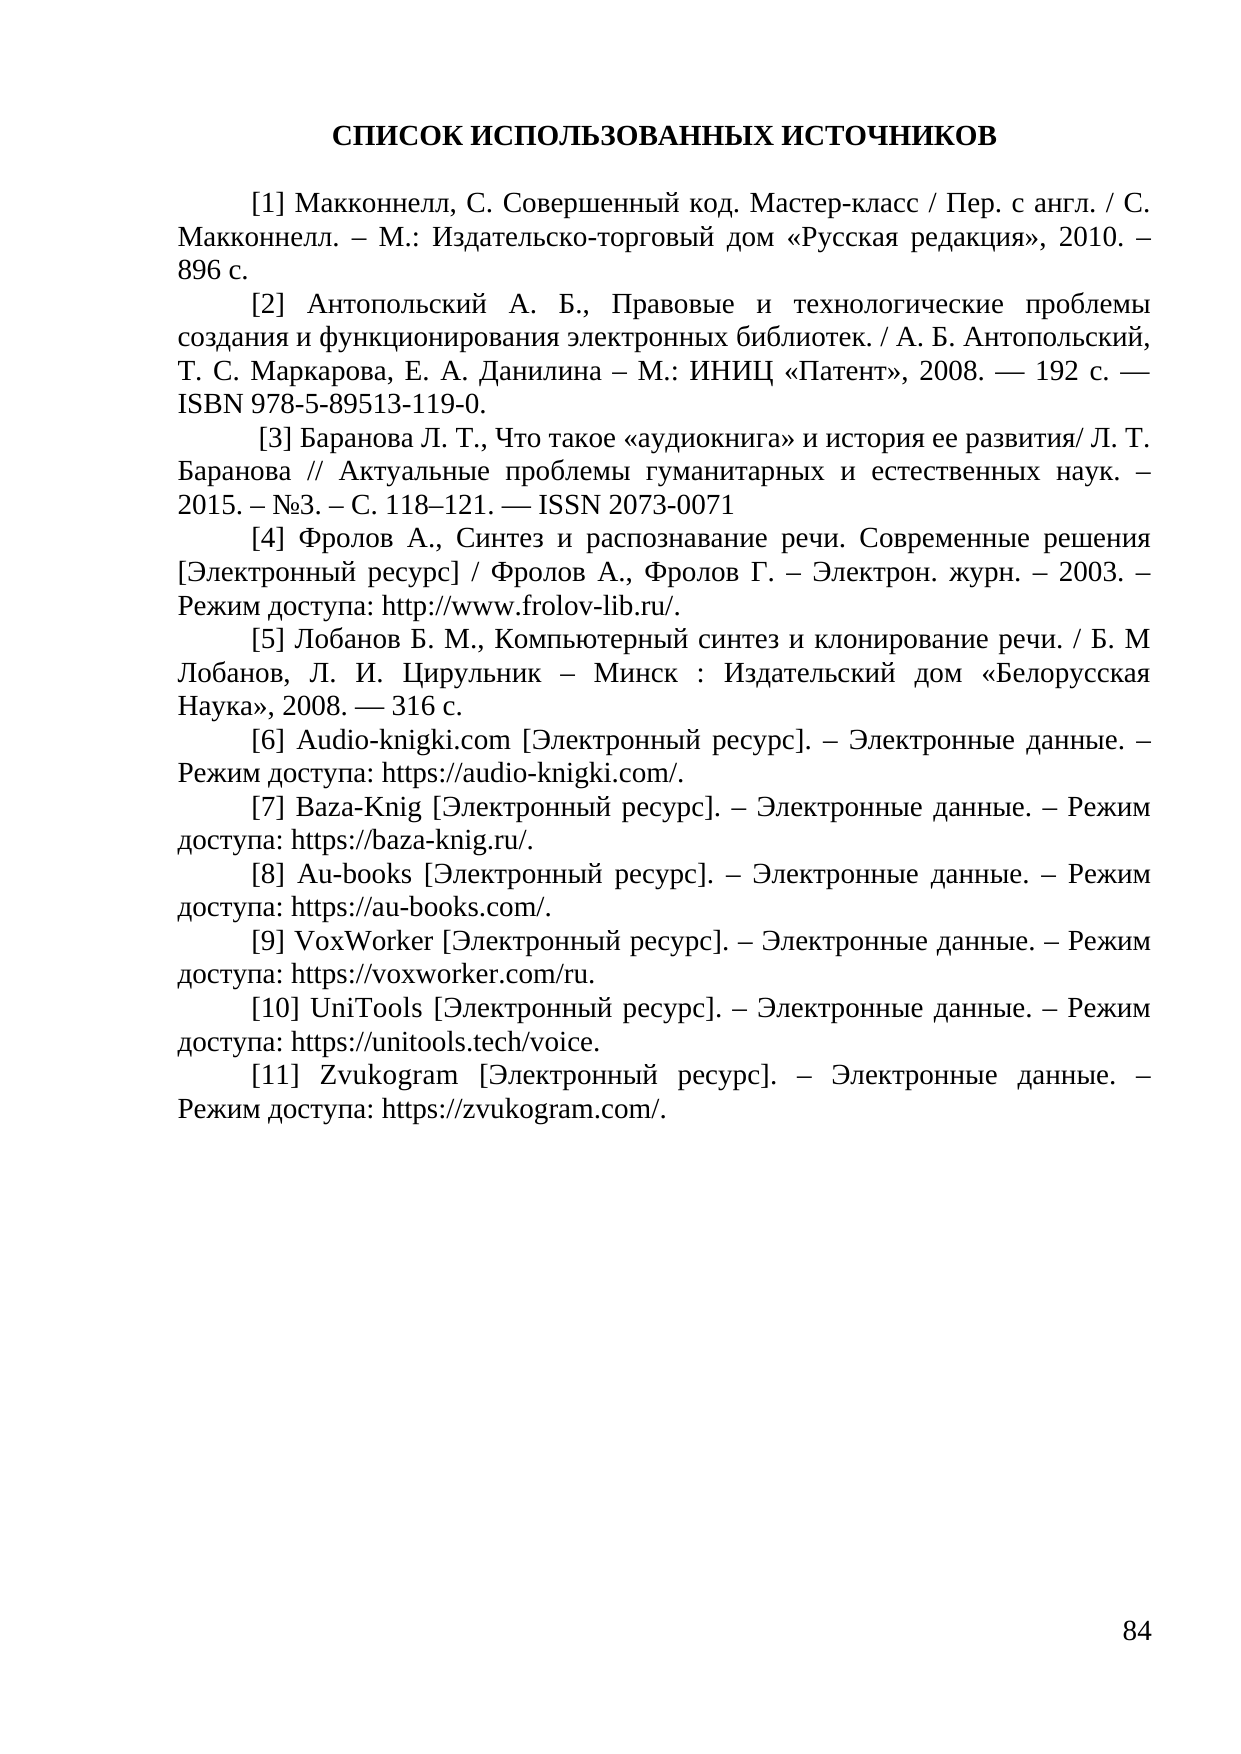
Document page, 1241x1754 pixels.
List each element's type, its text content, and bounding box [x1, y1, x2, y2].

text [11] Zvukogram [Электронный ресурс]. – Электронные данные. – Режим доступа: https://zvukogram.com/. [177, 1057, 1152, 1124]
text [4] Фролов А., Синтез и распознавание речи. Современные решения [Электронный ресурс] / Фролов А., Фролов Г. – Электрон. журн. – 2003. – Режим доступа: http://www.frolov-lib.ru/. [177, 521, 1152, 621]
text Список использованных источников [177, 118, 1152, 152]
text [9] VoxWorker [Электронный ресурс]. – Электронные данные. – Режим доступа: https://voxworker.com/ru. [177, 923, 1152, 990]
text [2] Антопольский А. Б., Правовые и технологические проблемы создания и функционирования электронных библиотек. / А. Б. Антопольский, Т. С. Маркарова, Е. А. Данилина – М.: ИНИЦ «Патент», 2008. — 192 с. — ISBN 978-5-89513-119-0. [177, 286, 1152, 420]
text [7] Baza-Knig [Электронный ресурс]. – Электронные данные. – Режим доступа: https://baza-knig.ru/. [177, 789, 1152, 856]
text [5] Лобанов Б. М., Компьютерный синтез и клонирование речи. / Б. М Лобанов, Л. И. Цирульник – Минск : Издательский дом «Белорусская Наука», 2008. — 316 с. [177, 621, 1152, 722]
text [8] Au-books [Электронный ресурс]. – Электронные данные. – Режим доступа: https://au-books.com/. [177, 856, 1152, 923]
text [6] Audio-knigki.com [Электронный ресурс]. – Электронные данные. – Режим доступа: https://audio-knigki.com/. [177, 722, 1152, 789]
text [10] UniTools [Электронный ресурс]. – Электронные данные. – Режим доступа: https://unitools.tech/voice. [177, 990, 1152, 1057]
text [3] Баранова Л. Т., Что такое «аудиокнига» и история ее развития/ Л. Т. Баранова // Актуальные проблемы гуманитарных и естественных наук. – 2015. – №3. – С. 118–121. — ISSN 2073-0071 [177, 420, 1152, 521]
text [1] Макконнелл, С. Совершенный код. Мастер-класс / Пер. с англ. / С. Макконнелл. – М.: Издательско-торговый дом «Русская редакция», 2010. – 896 с. [177, 185, 1152, 286]
